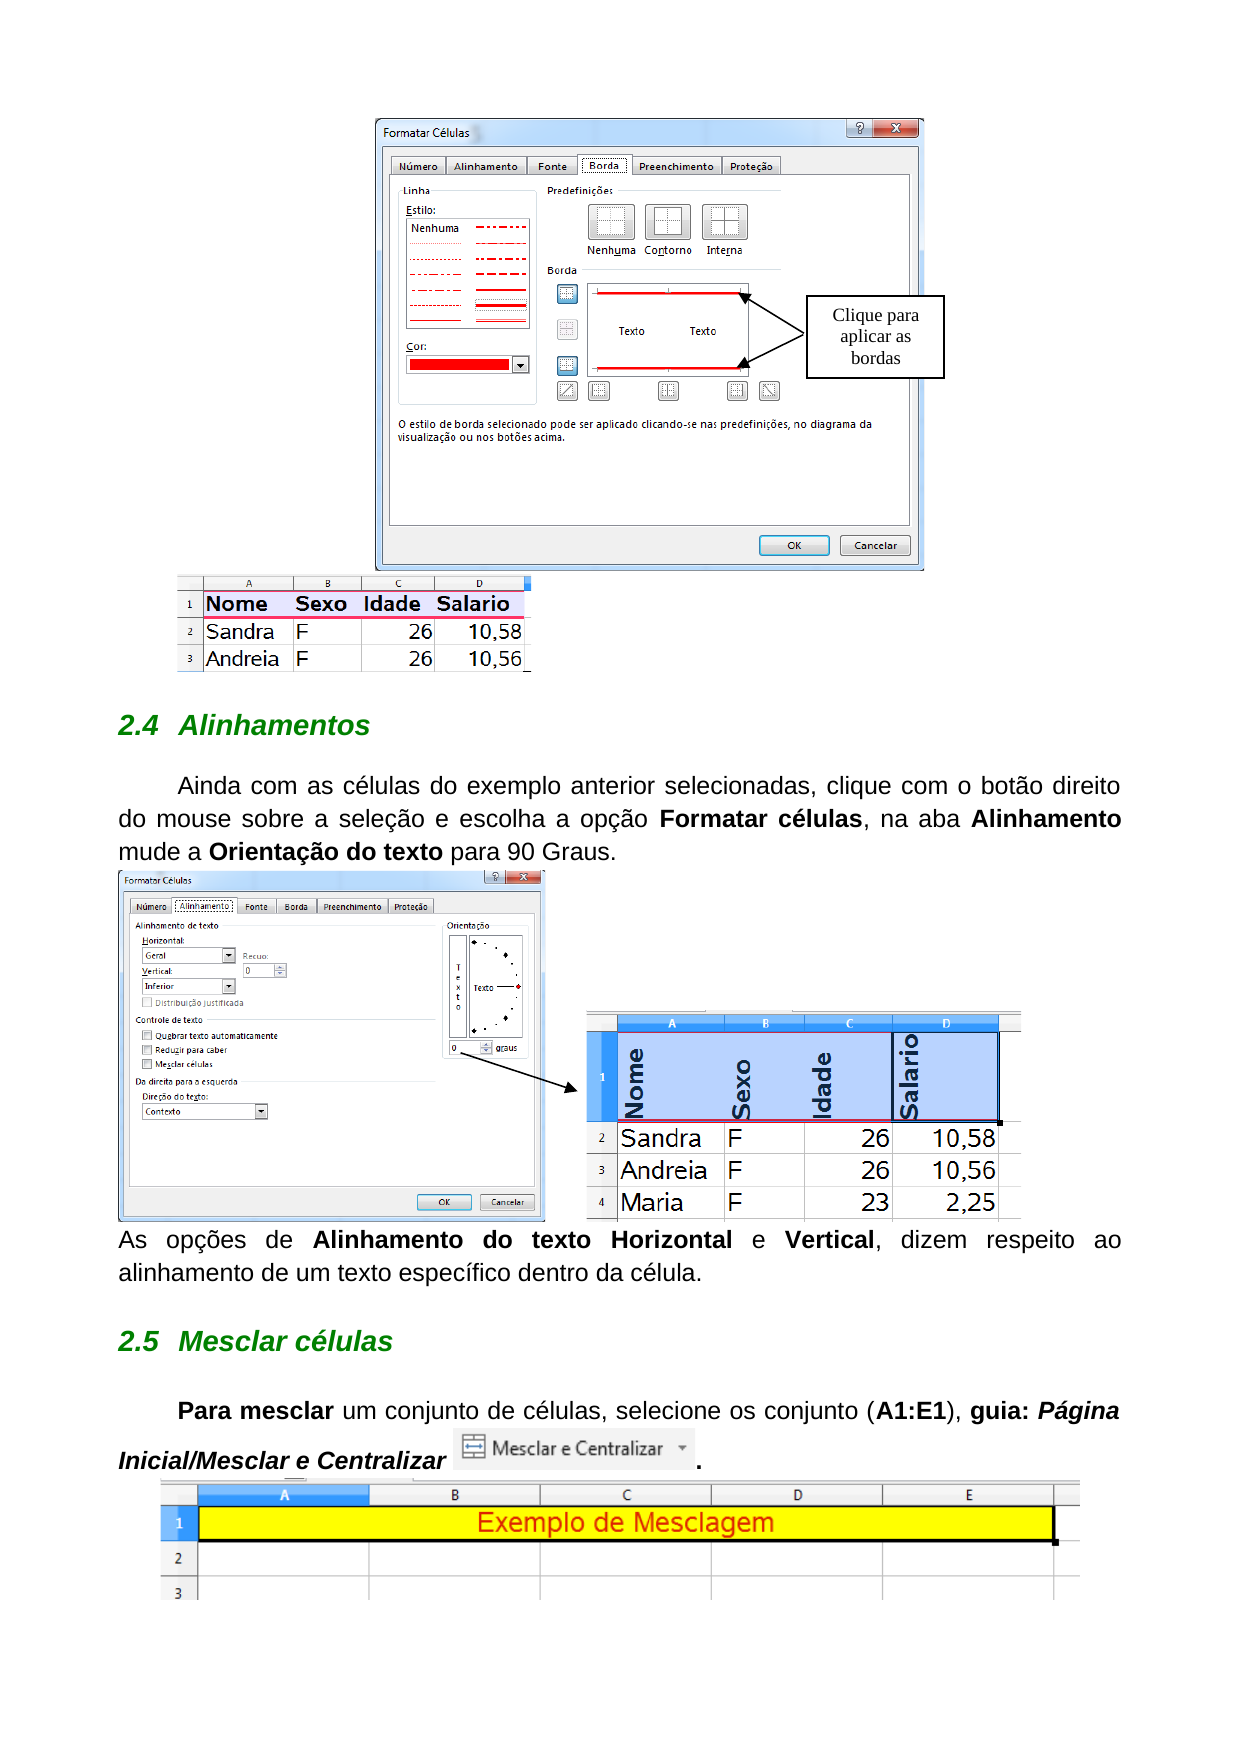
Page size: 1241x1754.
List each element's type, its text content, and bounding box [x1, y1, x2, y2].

picture [160, 1478, 1080, 1600]
picture [177, 574, 532, 672]
subtitle Mesclar células [118, 1324, 1122, 1358]
picture [118, 870, 546, 1222]
text As opções de Alinhamento do texto Horizontal e Vertical, dizem respeito ao alinhamento de um texto específico dentro da célula. [118, 1225, 1122, 1287]
picture [586, 1010, 1022, 1222]
subtitle Alinhamentos [118, 708, 1122, 742]
picture [375, 118, 925, 571]
text Ainda com as células do exemplo anterior selecionadas, clique com o botão direito do mouse sobre a seleção e escolha a opção Formatar células, na aba Alinhamento mude a Orientação do texto para 90 Graus. [118, 771, 1122, 866]
text Para mesclar um conjunto de células, selecione os conjunto (A1:E1), guia: Página Inicial/Mesclar e Centralizar . [118, 1396, 1122, 1475]
picture [453, 1428, 696, 1470]
